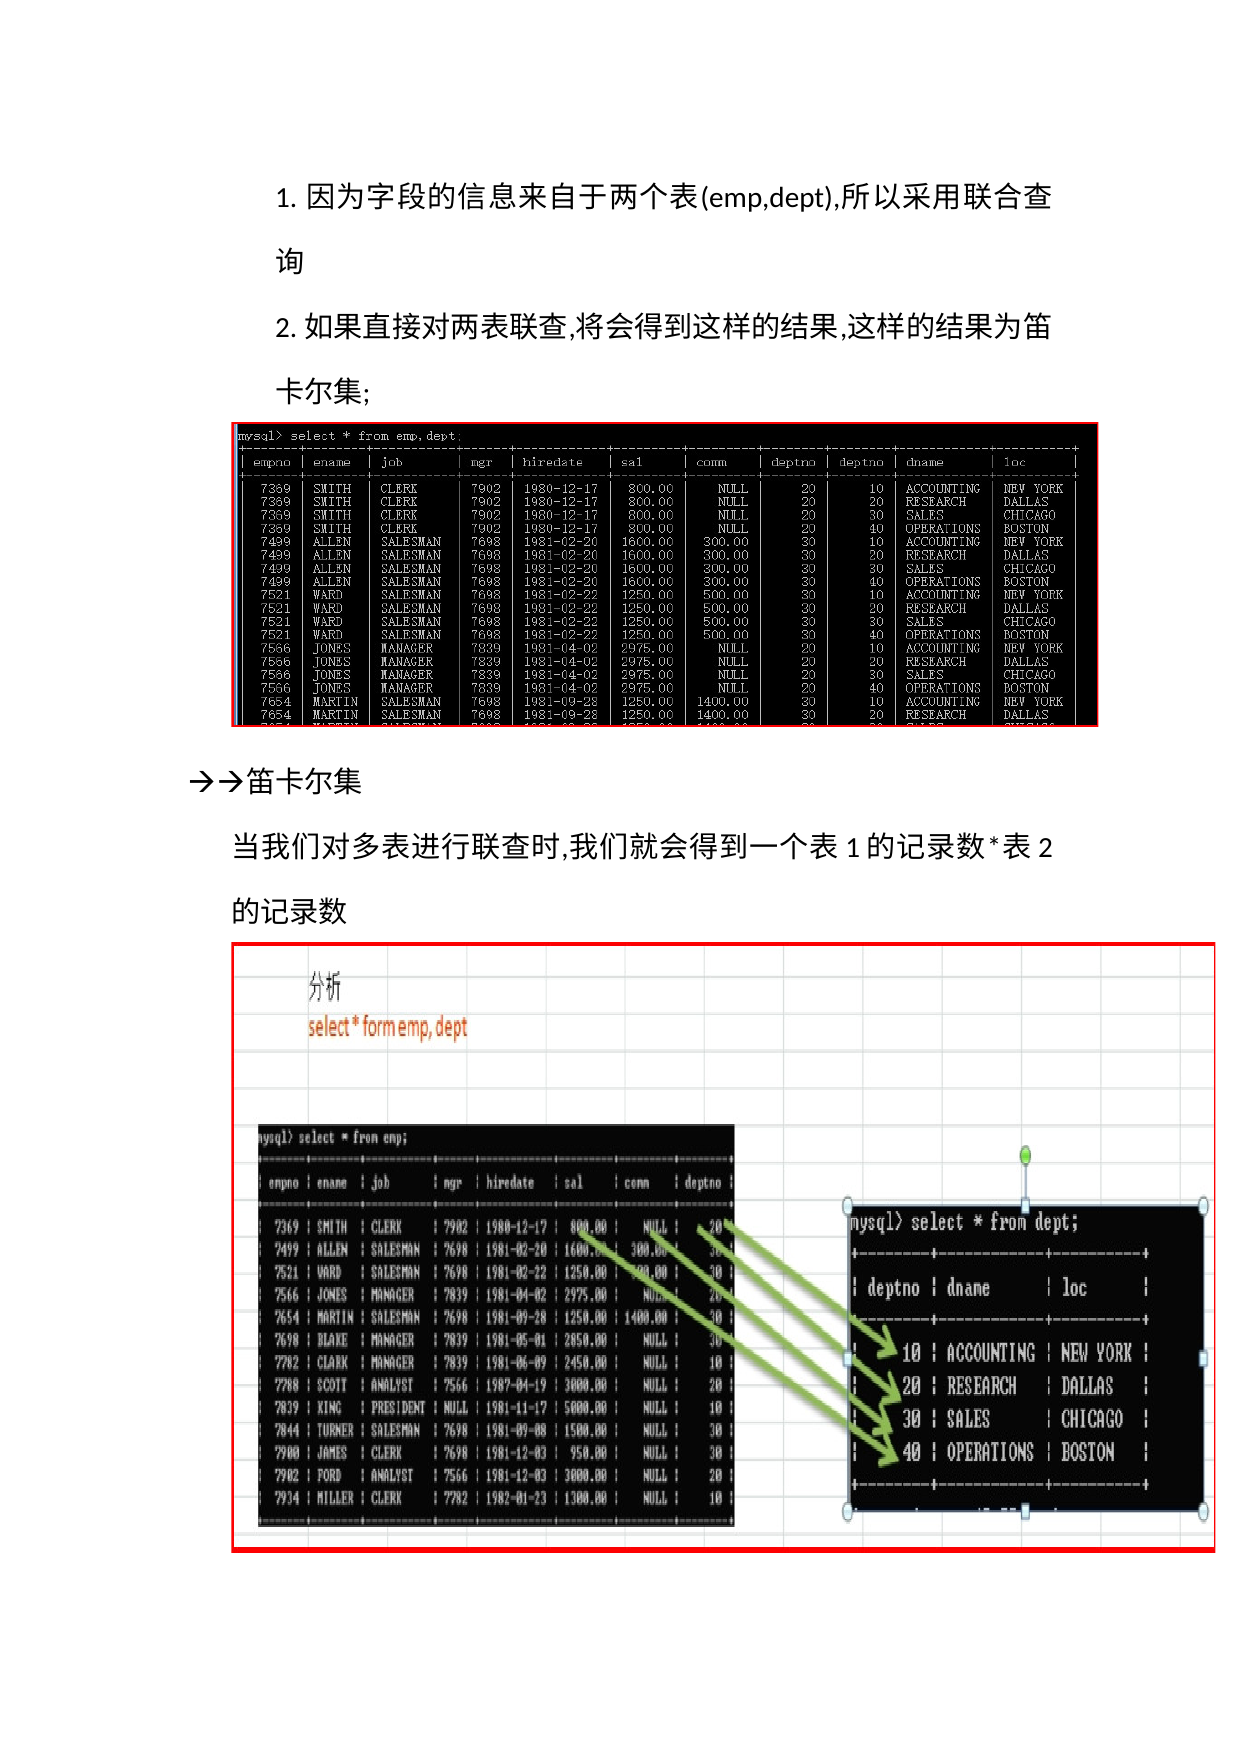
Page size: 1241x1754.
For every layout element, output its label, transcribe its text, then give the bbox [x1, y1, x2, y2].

text 当我们对多表进行联查时,我们就会得到一个表1的记录数*表2的记录数 [231, 812, 1053, 942]
picture [231, 422, 1099, 727]
text 笛卡尔集 [187, 747, 1053, 812]
text 2. 如果直接对两表联查,将会得到这样的结果,这样的结果为笛卡尔集; [275, 292, 1053, 422]
text 1. 因为字段的信息来自于两个表(emp,dept),所以采用联合查询 [275, 162, 1053, 292]
picture [231, 942, 1216, 1553]
